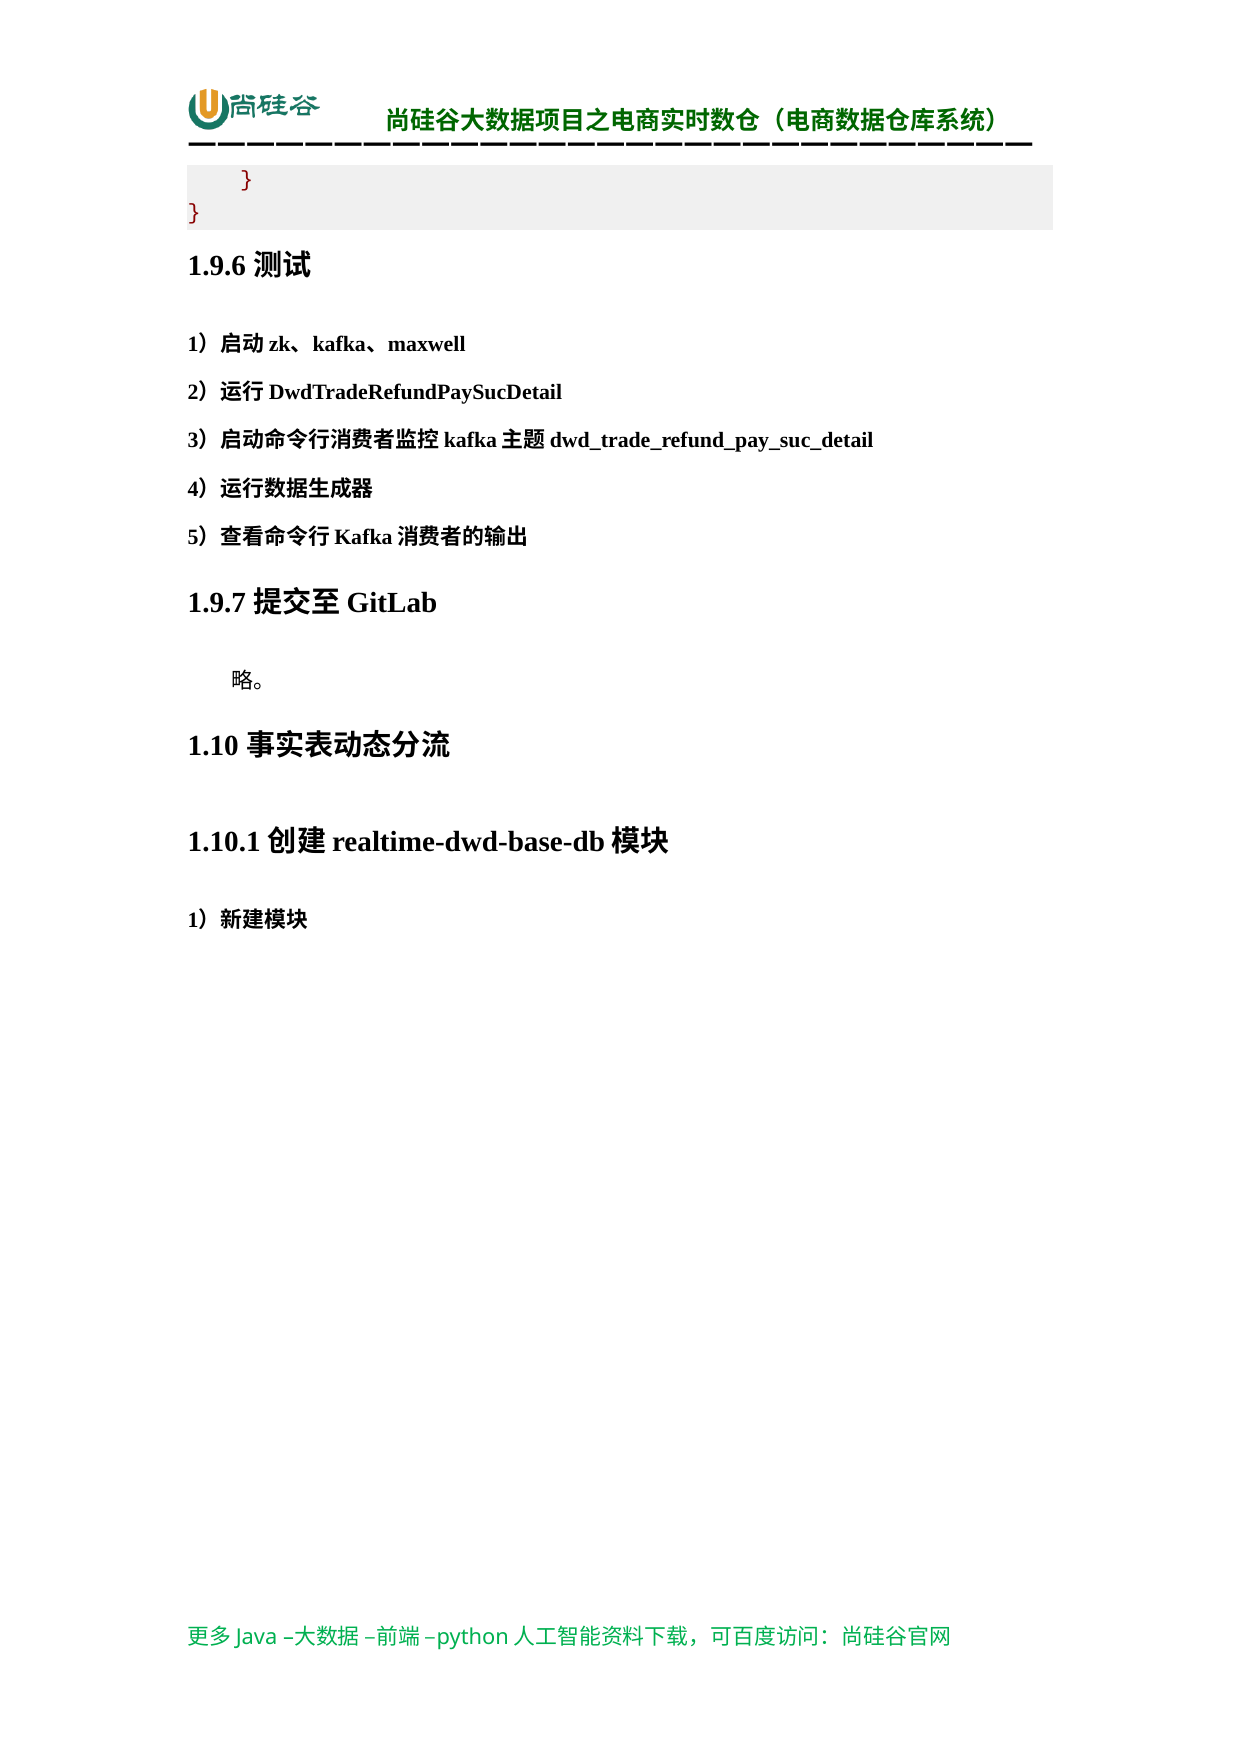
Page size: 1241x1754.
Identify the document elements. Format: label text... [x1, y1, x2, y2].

text 启动命令行消费者监控kafka主题dwd_trade_refund_pay_suc_detail [187, 422, 1053, 454]
text 启动zk、kafka、maxwell [187, 325, 1053, 358]
text 创建realtime-dwd-base-db模块 [187, 806, 1053, 871]
text 查看命令行Kafka消费者的输出 [187, 518, 1053, 551]
text 测试 [187, 230, 1053, 295]
text } [187, 165, 1053, 197]
text 新建模块 [187, 901, 1053, 934]
text 略。 [187, 662, 1053, 695]
text 提交至GitLab [187, 567, 1053, 632]
text 运行数据生成器 [187, 470, 1053, 503]
text 运行DwdTradeRefundPaySucDetail [187, 373, 1053, 406]
text 事实表动态分流 [187, 711, 1053, 776]
picture [187, 88, 320, 130]
text } [187, 197, 1053, 230]
